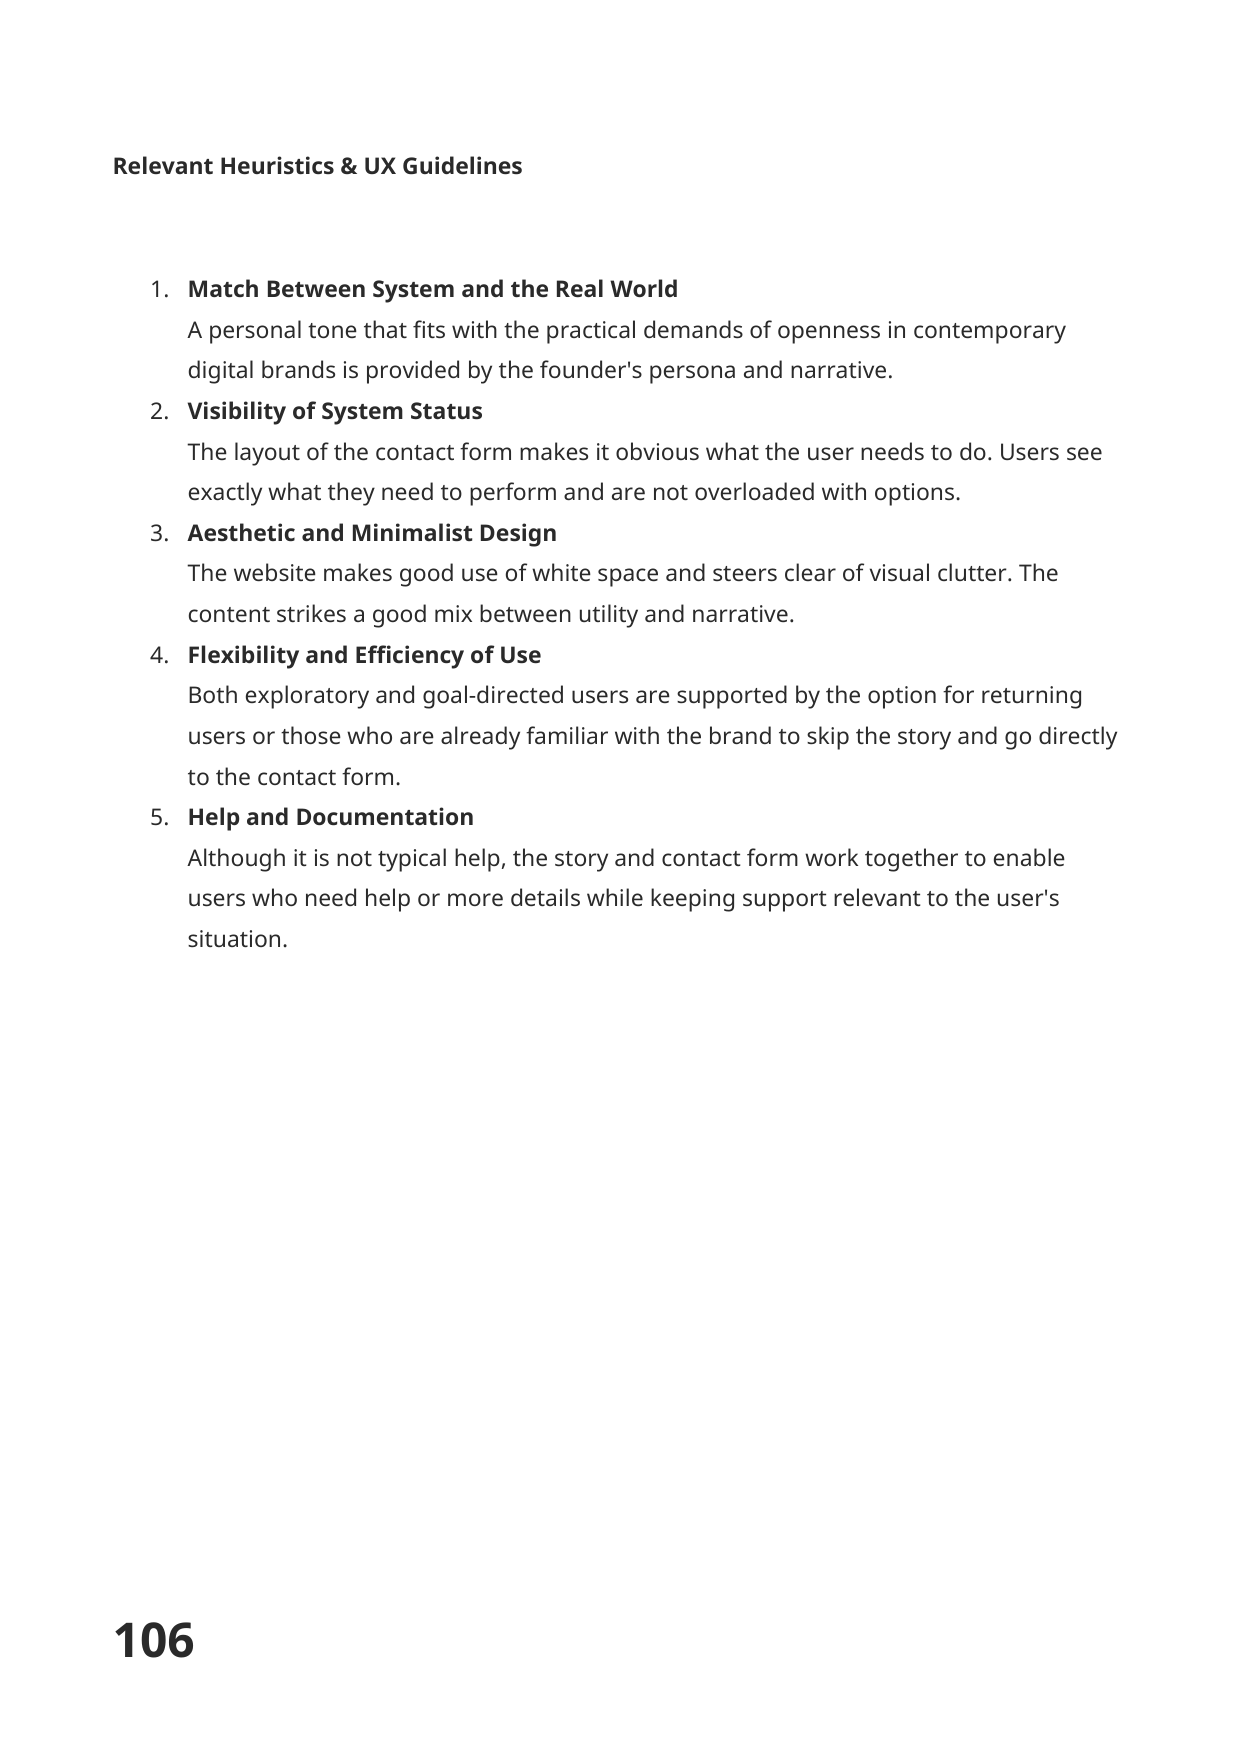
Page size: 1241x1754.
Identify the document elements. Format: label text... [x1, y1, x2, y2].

text Relevant Heuristics & UX Guidelines [112, 150, 1128, 181]
list Help and Documentation Although it is not typical help, the story and contact form work together to enable users who need help or more details while keeping support relevant to the user's situation. [150, 801, 1128, 954]
list Visibility of System Status The layout of the contact form makes it obvious what the user needs to do. Users see exactly what they need to perform and are not overloaded with options. [150, 395, 1128, 507]
list Aesthetic and Minimalist Design The website makes good use of white space and steers clear of visual clutter. The content strikes a good mix between utility and narrative. [150, 517, 1128, 629]
list Flexibility and Efficiency of Use Both exploratory and goal-directed users are supported by the option for returning users or those who are already familiar with the brand to skip the story and go directly to the contact form. [150, 638, 1128, 792]
list Match Between System and the Real World A personal tone that fits with the practical demands of openness in contemporary digital brands is provided by the founder's persona and narrative. [150, 273, 1128, 385]
